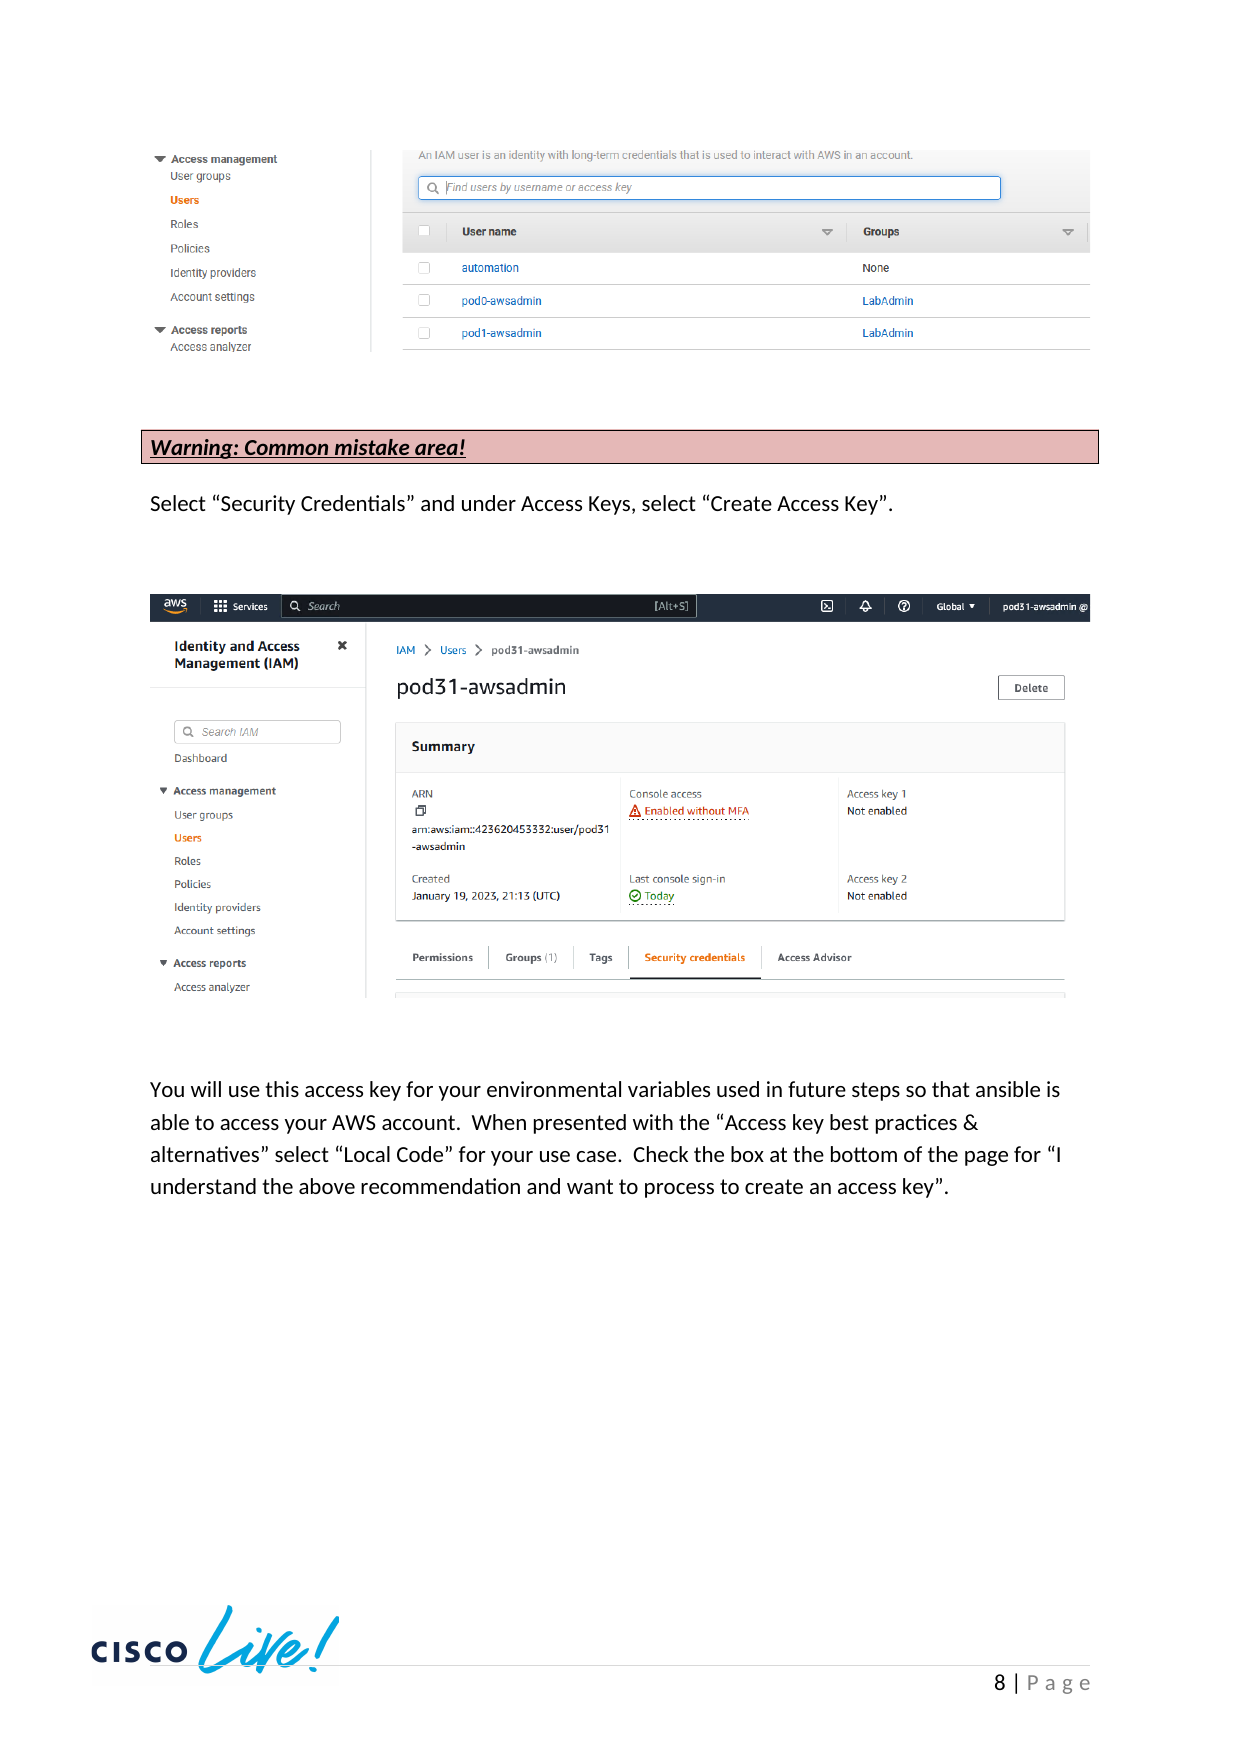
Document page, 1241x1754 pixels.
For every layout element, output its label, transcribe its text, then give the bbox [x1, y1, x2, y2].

picture [205, 1605, 339, 1665]
picture [228, 1657, 241, 1665]
picture [91, 1605, 339, 1686]
picture [150, 594, 1091, 998]
text Select “Security Credentials” and under Access Keys, select “Create Access Key”. [150, 489, 1090, 517]
text You will use this access key for your environmental variables used in future steps so that ansible is able to access your AWS account. When presented with the “Access key best practices & alternatives” select “Local Code” for your use case. Check the box at the bottom of the page for “I understand the above recommendation and want to process to create an access key”. [150, 1076, 1090, 1200]
picture [150, 150, 1091, 352]
text Warning: Common mistake area! [142, 431, 1098, 463]
